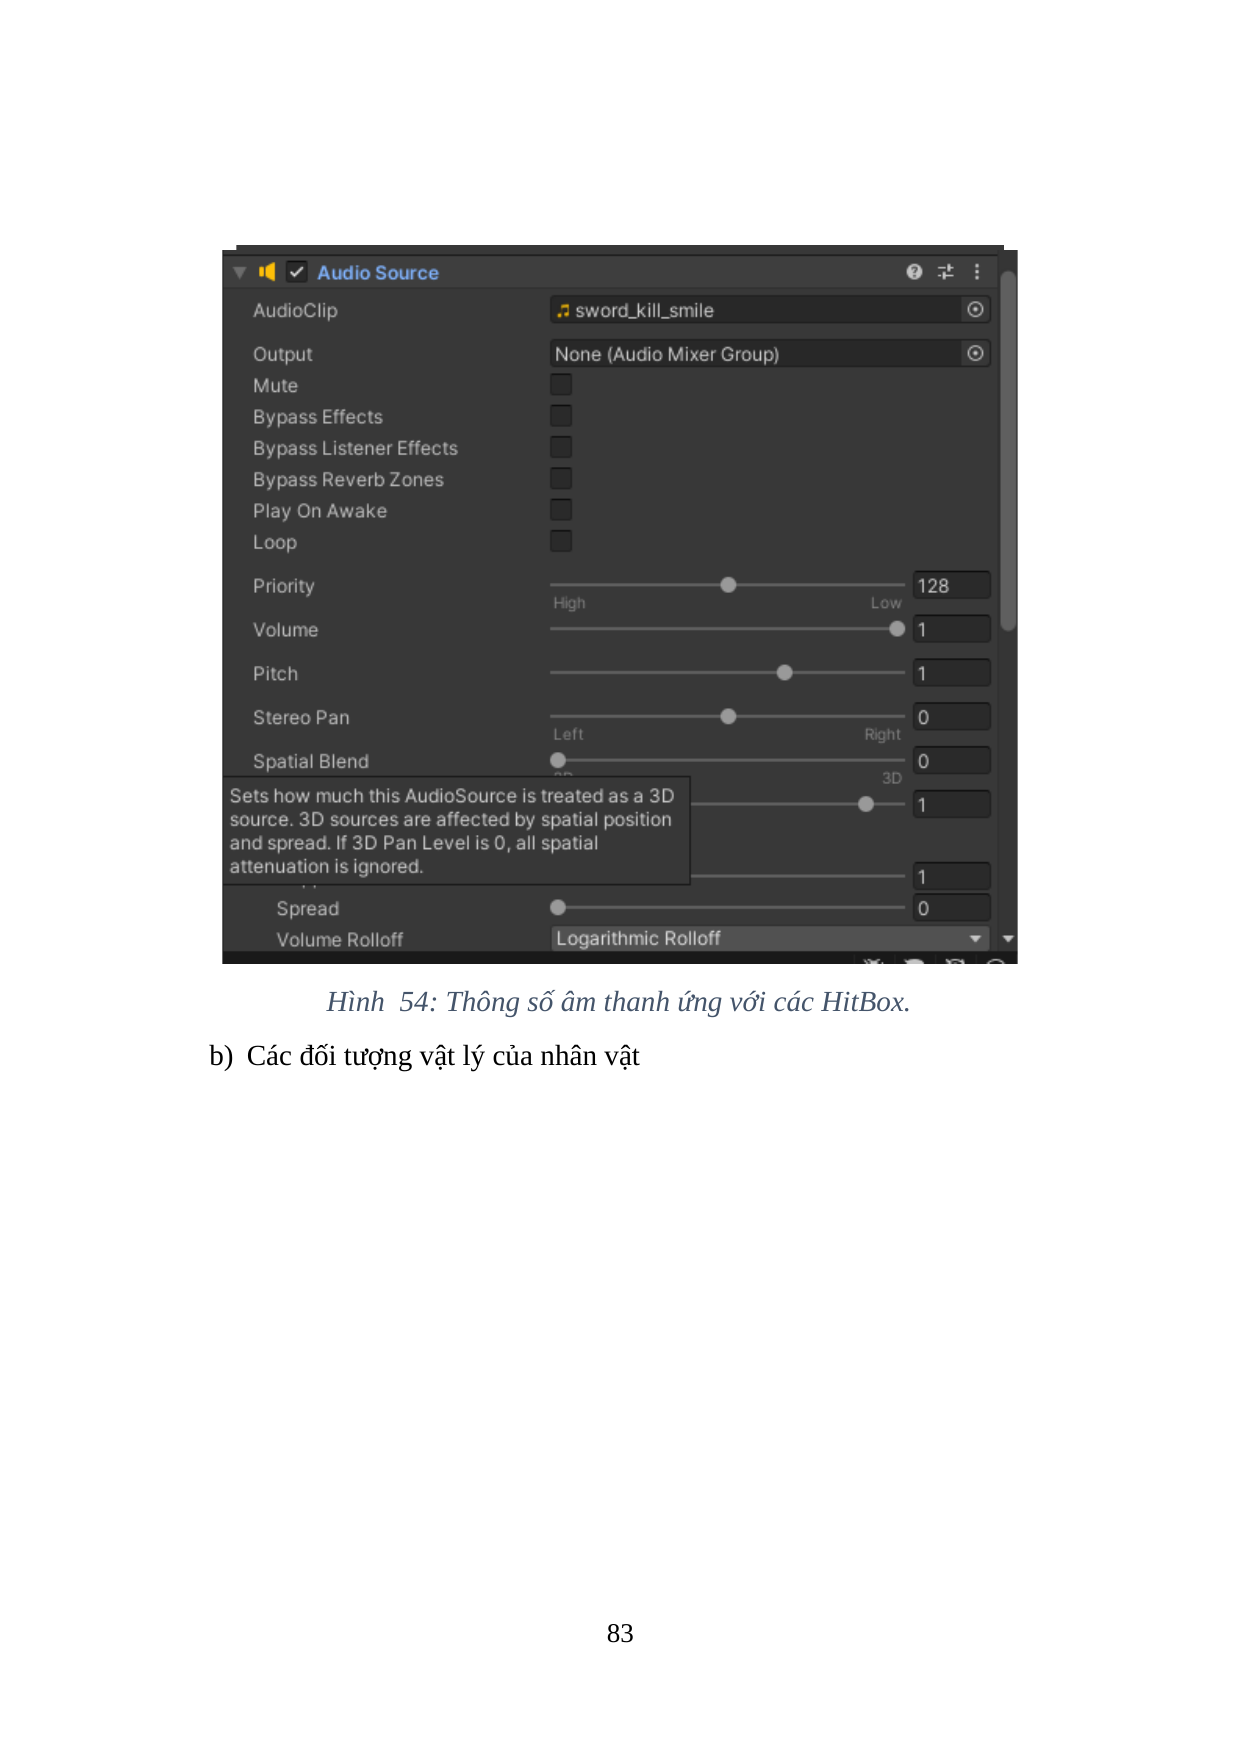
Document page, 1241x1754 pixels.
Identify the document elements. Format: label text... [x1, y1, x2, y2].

list Các đối tượng vật lý của nhân vật [209, 1038, 1090, 1072]
picture [222, 245, 1018, 964]
